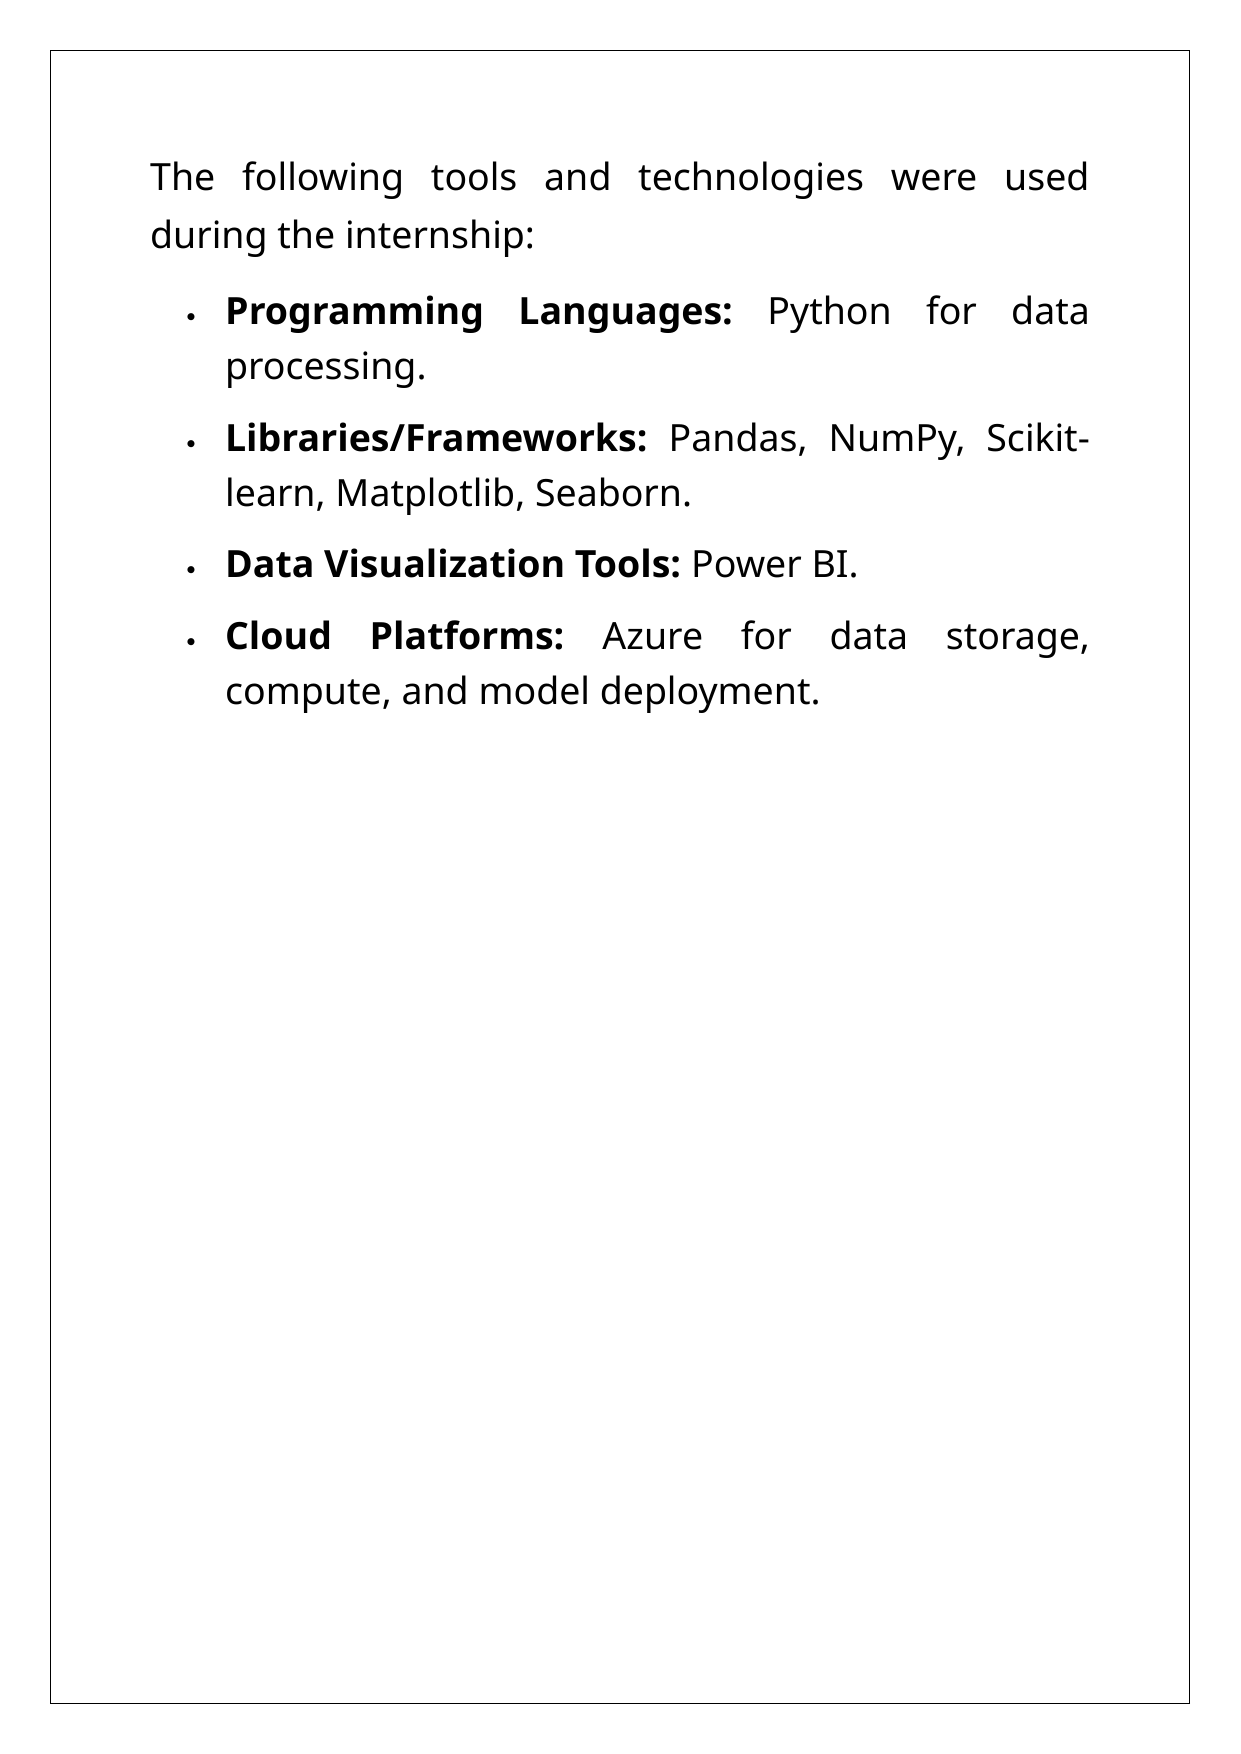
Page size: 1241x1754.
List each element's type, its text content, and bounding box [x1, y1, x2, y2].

list Programming Languages: Python for data processing. [187, 284, 1090, 390]
list Data Visualization Tools: Power BI. [187, 538, 1090, 589]
list Cloud Platforms: Azure for data storage, compute, and model deployment. [187, 609, 1090, 716]
list Libraries/Frameworks: Pandas, NumPy, Scikit-learn, Matplotlib, Seaborn. [187, 411, 1090, 517]
text The following tools and technologies were used during the internship: [150, 150, 1090, 260]
